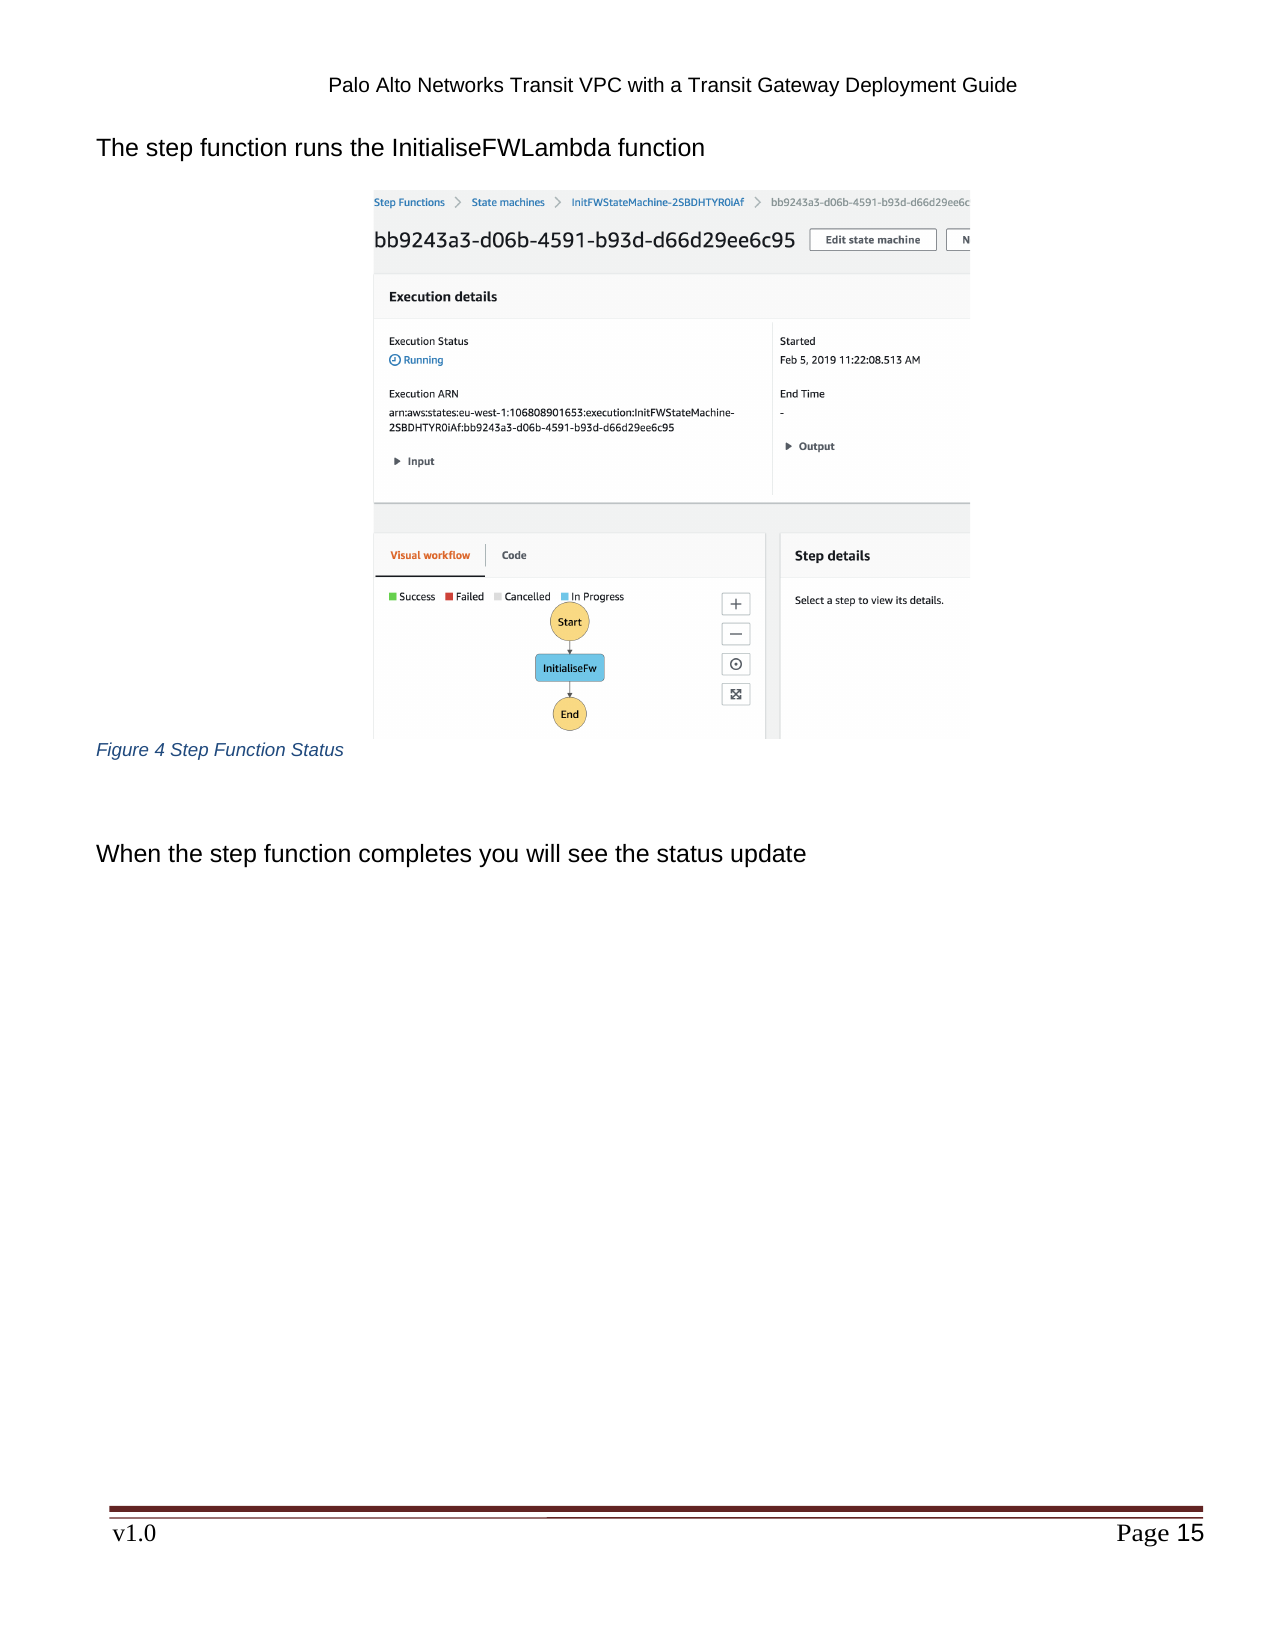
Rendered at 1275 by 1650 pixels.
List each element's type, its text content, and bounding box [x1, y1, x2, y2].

text When the step function completes you will see the status update [96, 839, 1248, 867]
picture [373, 190, 971, 739]
text The step function runs the InitialiseFWLambda function [96, 133, 1248, 162]
text Figure Step Function Status [96, 739, 1248, 760]
